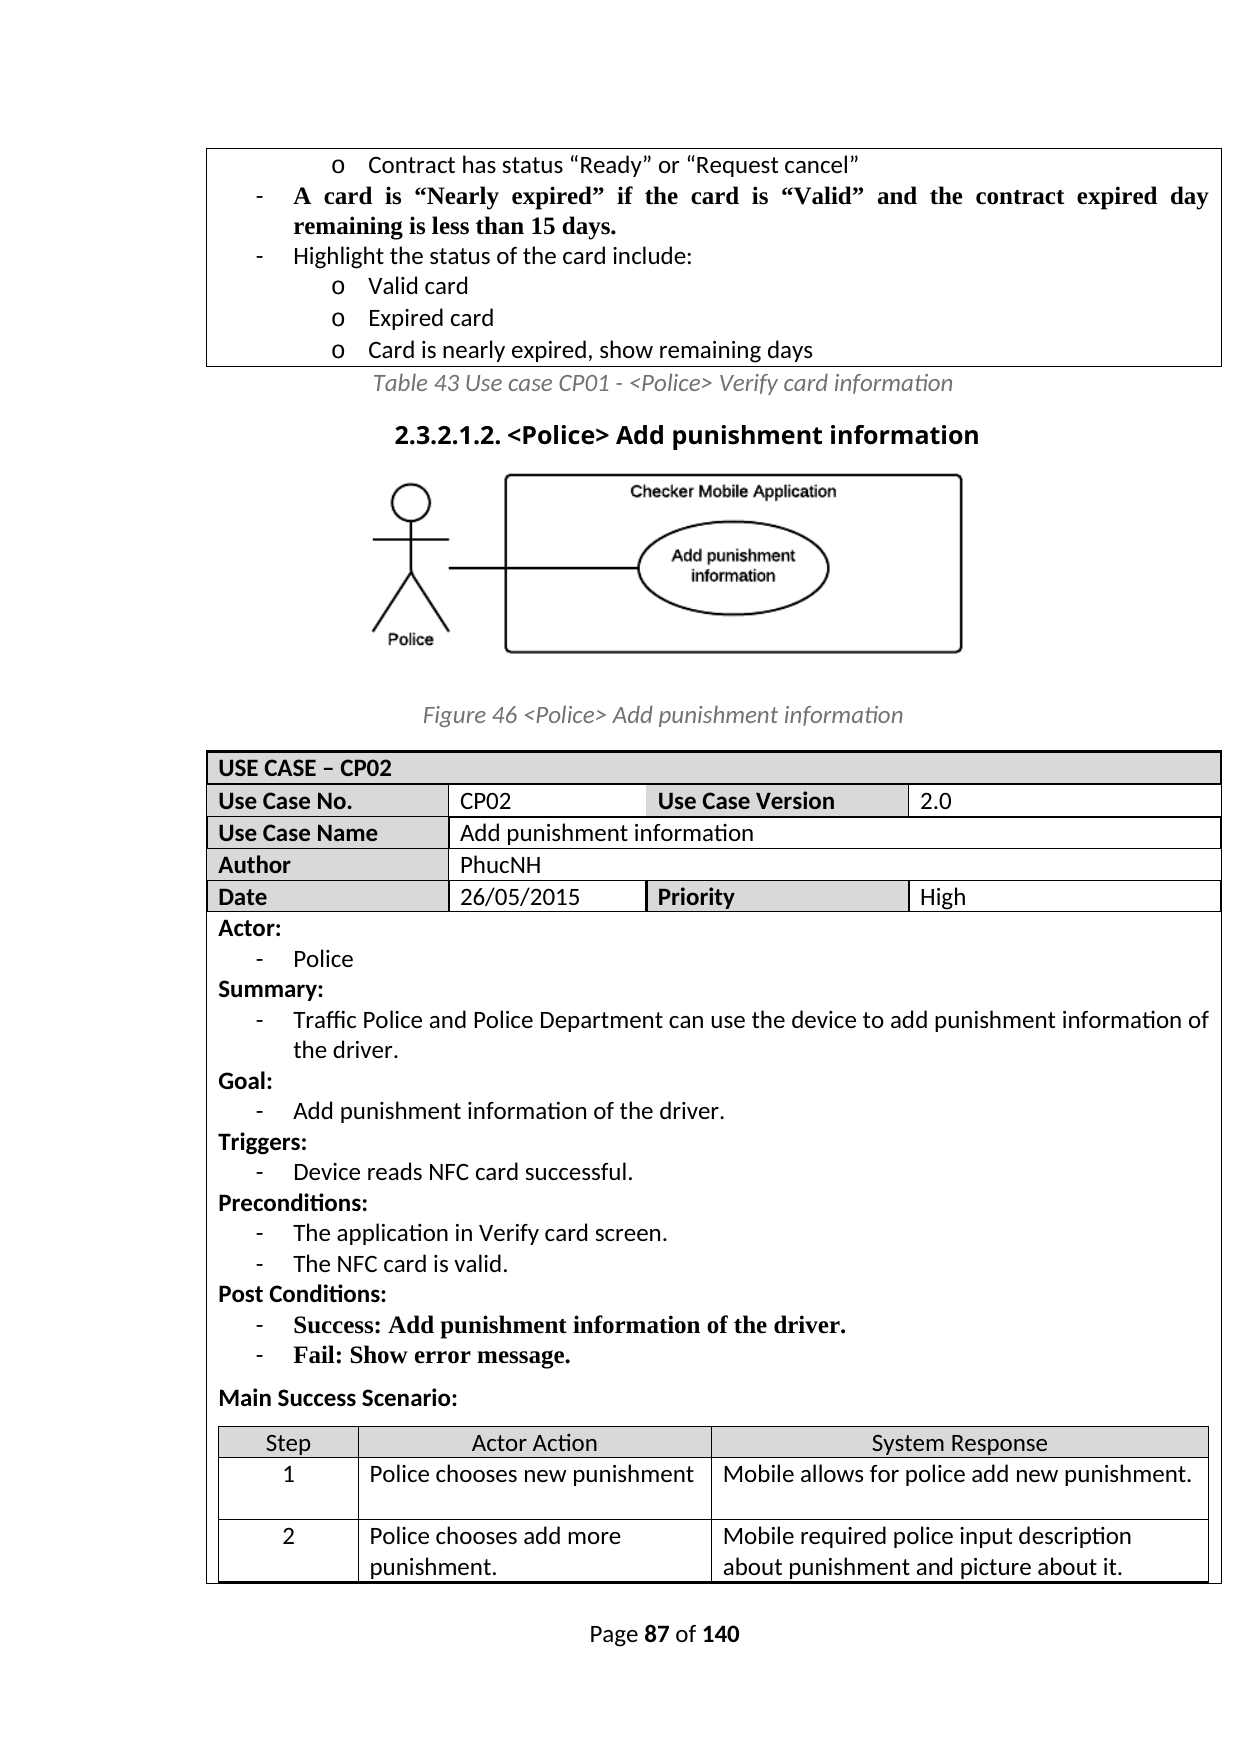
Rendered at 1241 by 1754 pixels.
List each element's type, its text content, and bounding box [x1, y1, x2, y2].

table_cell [207, 912, 1221, 1582]
table_cell Use Case Version [646, 785, 908, 816]
table_cell Author [207, 849, 448, 880]
table_cell 26/05/2015 [450, 881, 645, 911]
table_cell PhucNH [449, 849, 1221, 880]
table_cell Use Case Name [208, 817, 448, 848]
table_header USE CASE – CP02 [208, 753, 1220, 783]
picture [349, 454, 979, 680]
table_cell High [910, 881, 1220, 911]
table_cell Priority [648, 881, 908, 911]
table_cell Use Case No. [207, 785, 448, 816]
table_cell CP02 [449, 785, 646, 816]
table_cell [207, 149, 1221, 366]
table_cell 2.0 [909, 785, 1221, 816]
subtitle <Police> Add punishment information [394, 418, 1122, 452]
table_cell Date [208, 881, 448, 911]
table_cell Add punishment information [450, 818, 1220, 848]
